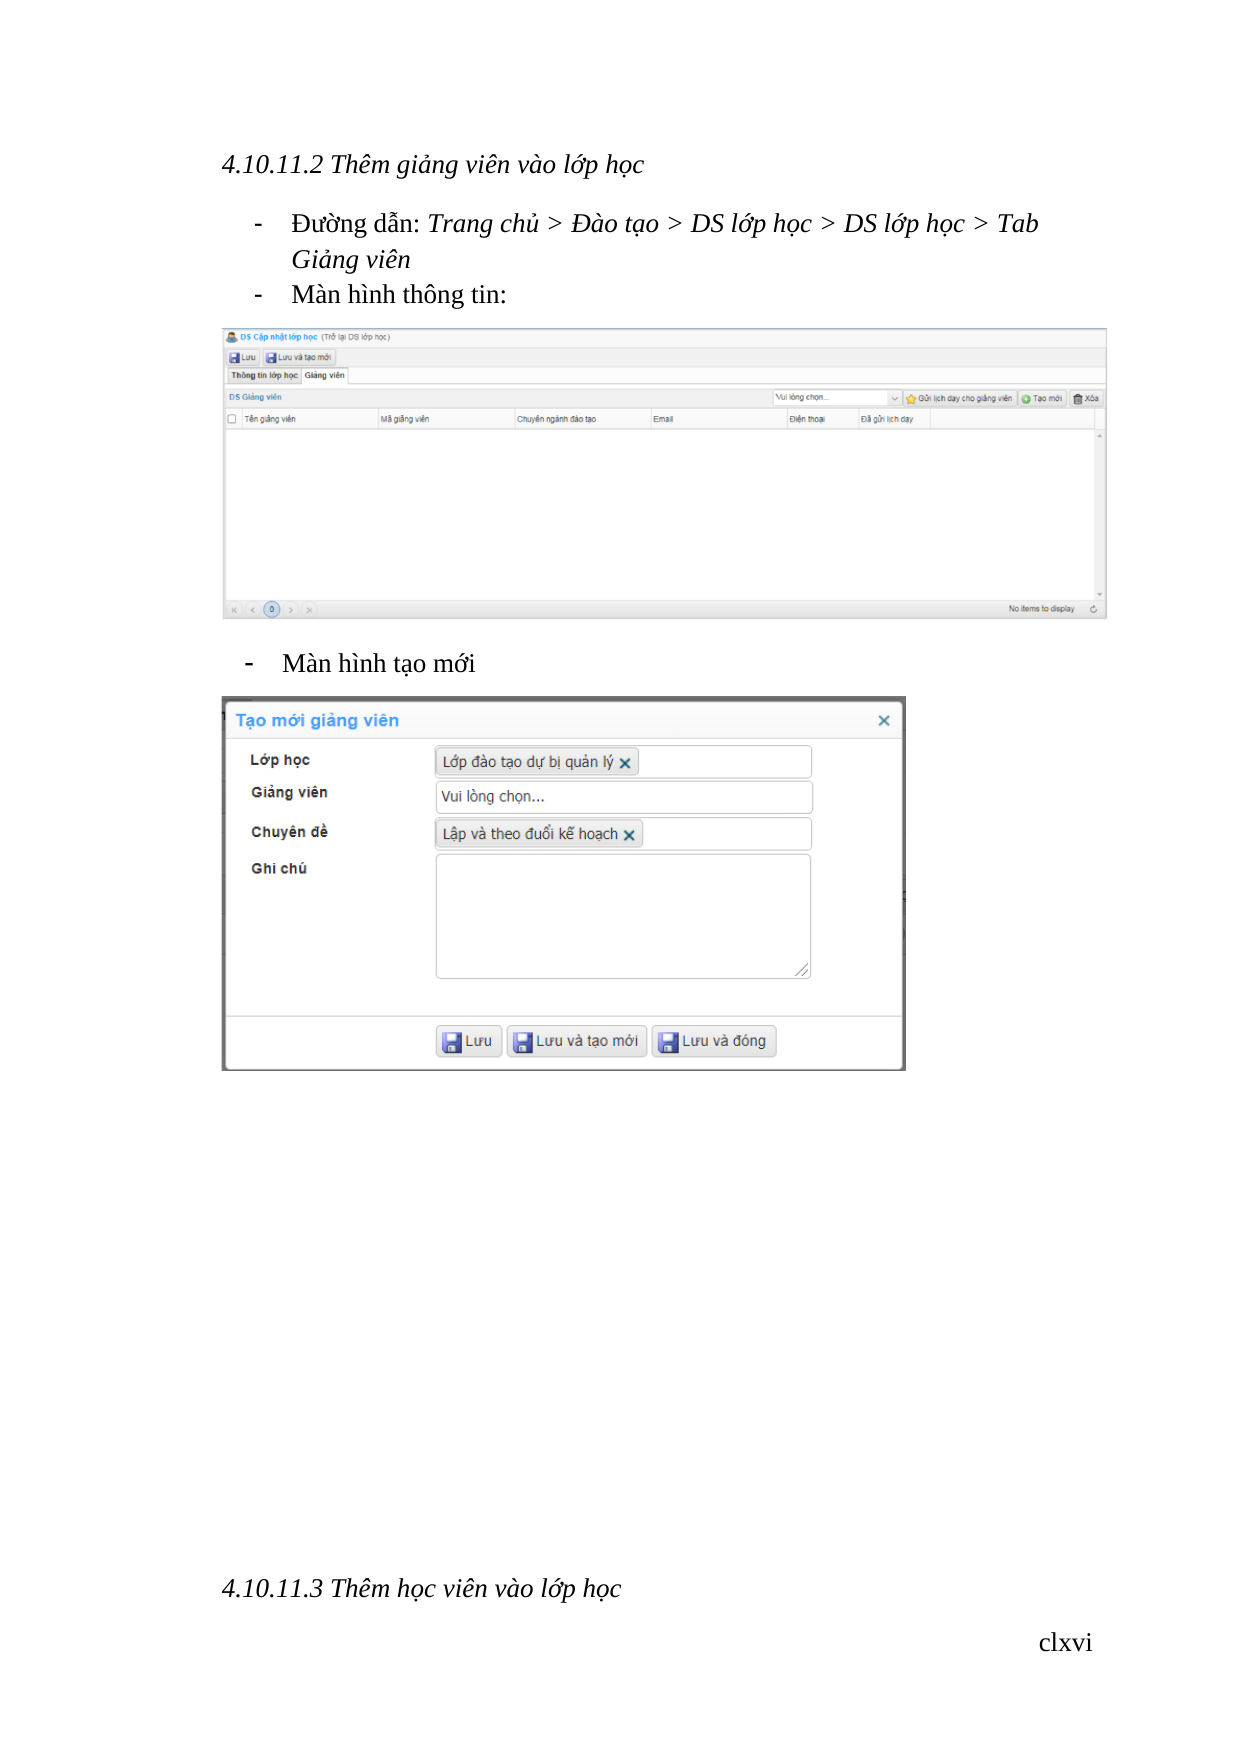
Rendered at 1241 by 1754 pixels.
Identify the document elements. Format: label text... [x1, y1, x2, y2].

picture [221, 696, 906, 1071]
text 4.10.11.3 Thêm học viên vào lớp học [222, 1572, 1092, 1603]
list Màn hình tạo mới [244, 648, 1057, 679]
list Màn hình thông tin: [254, 278, 1092, 310]
text 4.10.11.2 Thêm giảng viên vào lớp học [222, 148, 1092, 179]
list Đường dẫn: Trang chủ > Đào tạo > DS lớp học > DS lớp học > Tab Giảng viên [254, 207, 1092, 274]
picture [221, 326, 1108, 620]
